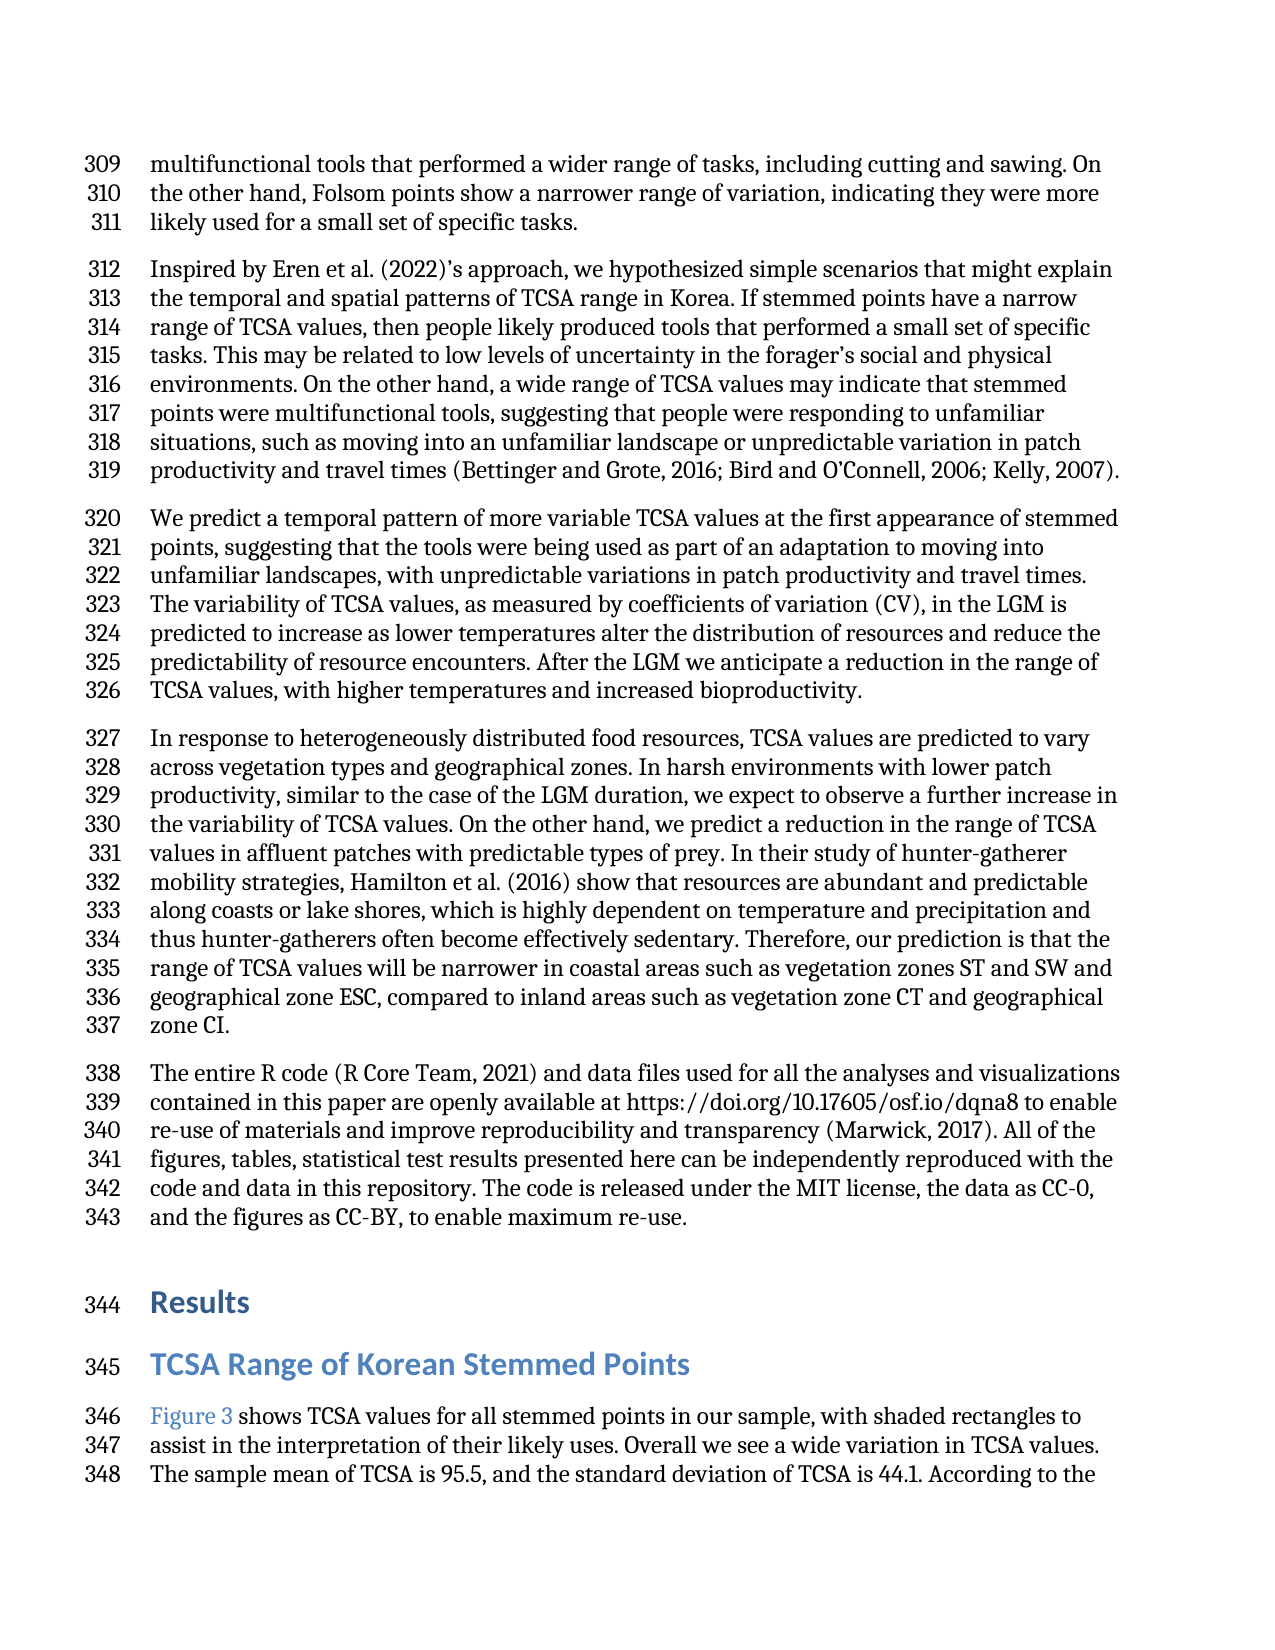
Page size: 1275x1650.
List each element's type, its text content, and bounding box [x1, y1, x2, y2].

subtitle TCSA Range of Korean Stemmed Points [150, 1343, 1125, 1383]
subtitle Results [150, 1281, 1125, 1322]
text Inspired by Eren et al. (2022)’s approach, we hypothesized simple scenarios that might explain the temporal and spatial patterns of TCSA range in Korea. If stemmed points have a narrow range of TCSA values, then people likely produced tools that performed a small set of specific tasks. This may be related to low levels of uncertainty in the forager’s social and physical environments. On the other hand, a wide range of TCSA values may indicate that stemmed points were multifunctional tools, suggesting that people were responding to unfamiliar situations, such as moving into an unfamiliar landscape or unpredictable variation in patch productivity and travel times (Bettinger and Grote, 2016; Bird and O’Connell, 2006; Kelly, 2007). [150, 255, 1125, 485]
text We predict a temporal pattern of more variable TCSA values at the first appearance of stemmed points, suggesting that the tools were being used as part of an adaptation to moving into unfamiliar landscapes, with unpredictable variations in patch productivity and travel times. The variability of TCSA values, as measured by coefficients of variation (CV), in the LGM is predicted to increase as lower temperatures alter the distribution of resources and reduce the predictability of resource encounters. After the LGM we anticipate a reduction in the range of TCSA values, with higher temperatures and increased bioproductivity. [150, 504, 1125, 705]
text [150, 1402, 1125, 1488]
text The entire R code (R Core Team, 2021) and data files used for all the analyses and visualizations contained in this paper are openly available at https://doi.org/10.17605/osf.io/dqna8 to enable re-use of materials and improve reproducibility and transparency (Marwick, 2017). All of the figures, tables, statistical test results presented here can be independently reproduced with the code and data in this repository. The code is released under the MIT license, the data as CC-0, and the figures as CC-BY, to enable maximum re-use. [150, 1059, 1125, 1231]
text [150, 150, 1125, 236]
text In response to heterogeneously distributed food resources, TCSA values are predicted to vary across vegetation types and geographical zones. In harsh environments with lower patch productivity, similar to the case of the LGM duration, we expect to observe a further increase in the variability of TCSA values. On the other hand, we predict a reduction in the range of TCSA values in affluent patches with predictable types of prey. In their study of hunter-gatherer mobility strategies, Hamilton et al. (2016) show that resources are abundant and predictable along coasts or lake shores, which is highly dependent on temperature and precipitation and thus hunter-gatherers often become effectively sedentary. Therefore, our prediction is that the range of TCSA values will be narrower in coastal areas such as vegetation zones ST and SW and geographical zone ESC, compared to inland areas such as vegetation zone CT and geographical zone CI. [150, 724, 1125, 1040]
